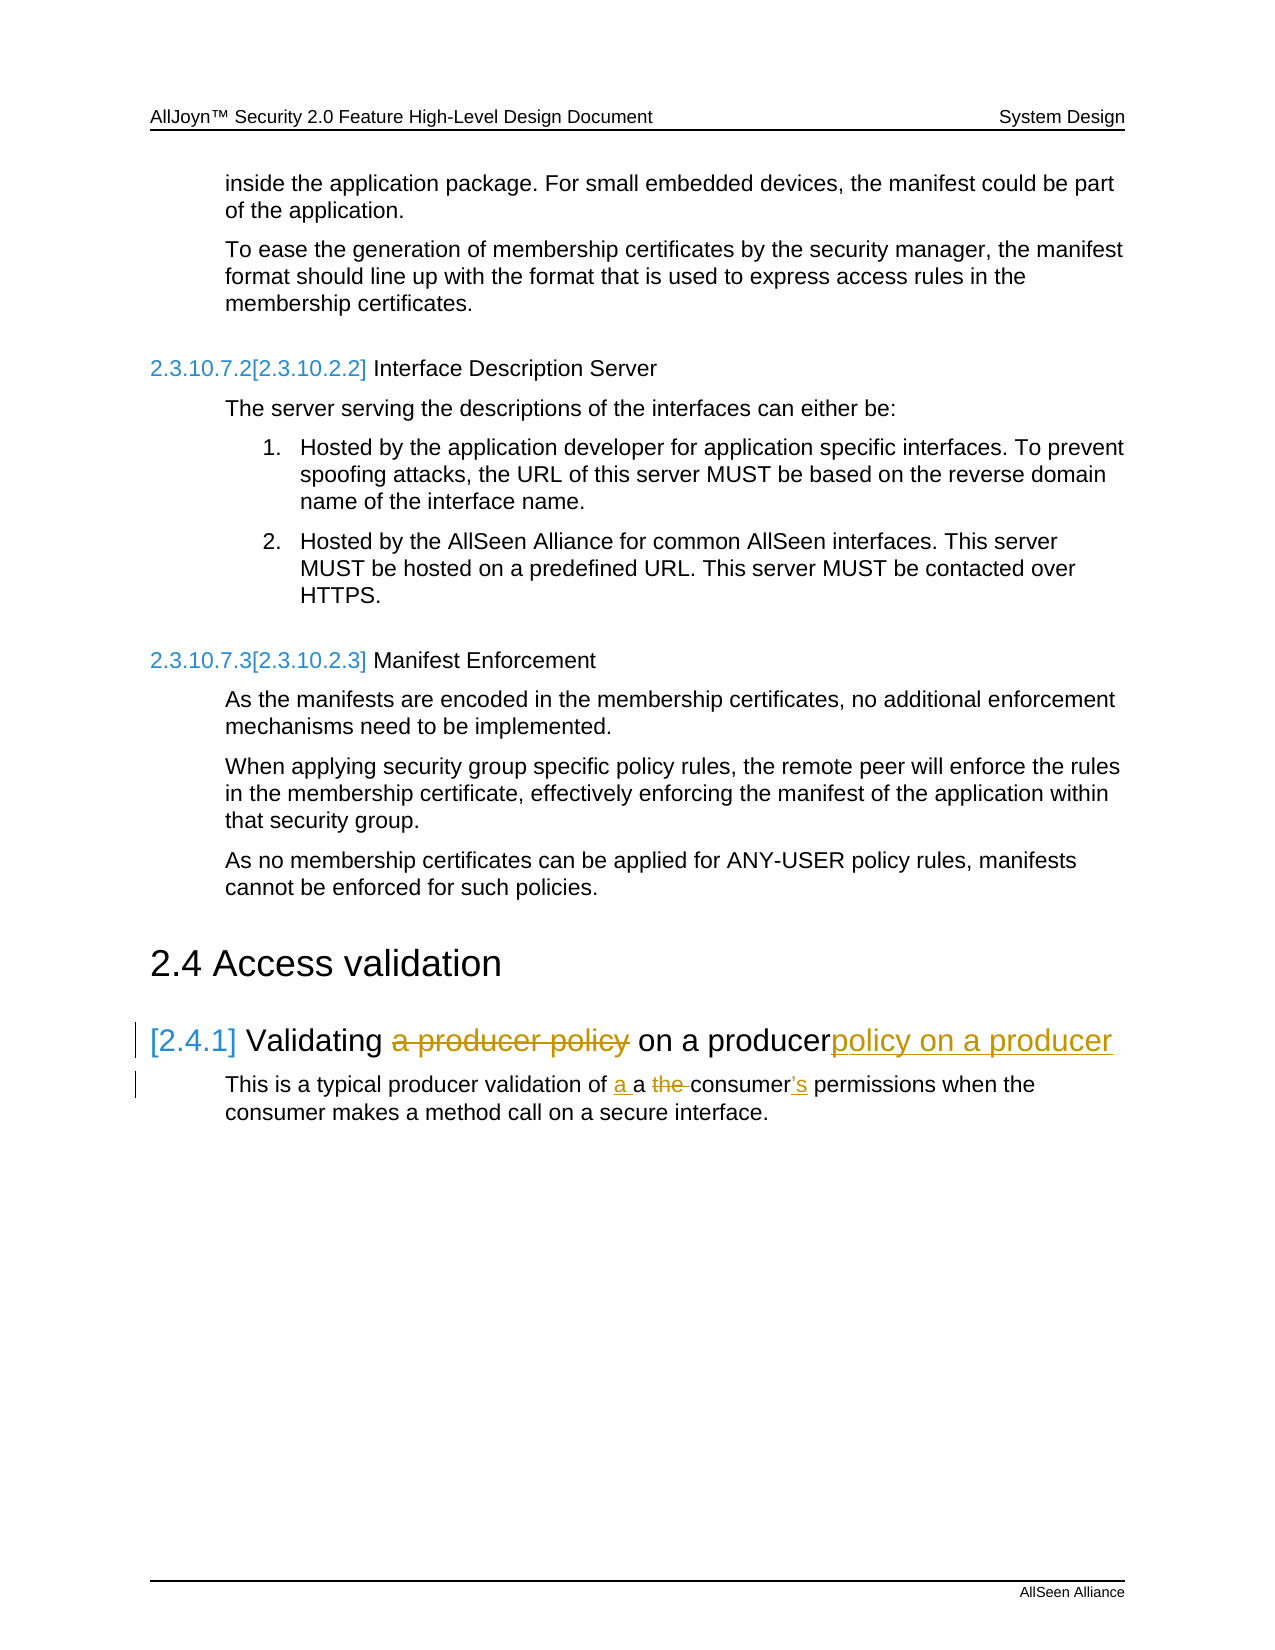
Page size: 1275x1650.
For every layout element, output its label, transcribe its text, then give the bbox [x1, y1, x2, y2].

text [225, 169, 1125, 223]
subtitle Access validation [150, 942, 1125, 985]
subtitle Manifest Enforcement [150, 646, 1125, 673]
text As the manifests are encoded in the membership certificates, no additional enforcement mechanisms need to be implemented. [225, 685, 1125, 739]
list Hosted by the AllSeen Alliance for common AllSeen interfaces. This server MUST be hosted on a predefined URL. This server MUST be contacted over HTTPS. [262, 527, 1125, 608]
text When applying security group specific policy rules, the remote peer will enforce the rules in the membership certificate, effectively enforcing the manifest of the application within that security group. [225, 752, 1125, 833]
text This is a typical producer validation of consumer permissions when the consumer makes a method call on a secure interface. [225, 1071, 1125, 1125]
subtitle Validating [150, 1022, 1125, 1058]
list Hosted by the application developer for application specific interfaces. To prevent spoofing attacks, the URL of this server MUST be based on the reverse domain name of the interface name. [262, 433, 1125, 514]
subtitle Interface Description Server [150, 354, 1125, 381]
text As no membership certificates can be applied for ANY-USER policy rules, manifests cannot be enforced for such policies. [225, 846, 1125, 900]
text To ease the generation of membership certificates by the security manager, the manifest format should line up with the format that is used to express access rules in the membership certificates. [225, 235, 1125, 317]
text The server serving the descriptions of the interfaces can either be: [225, 394, 1125, 421]
